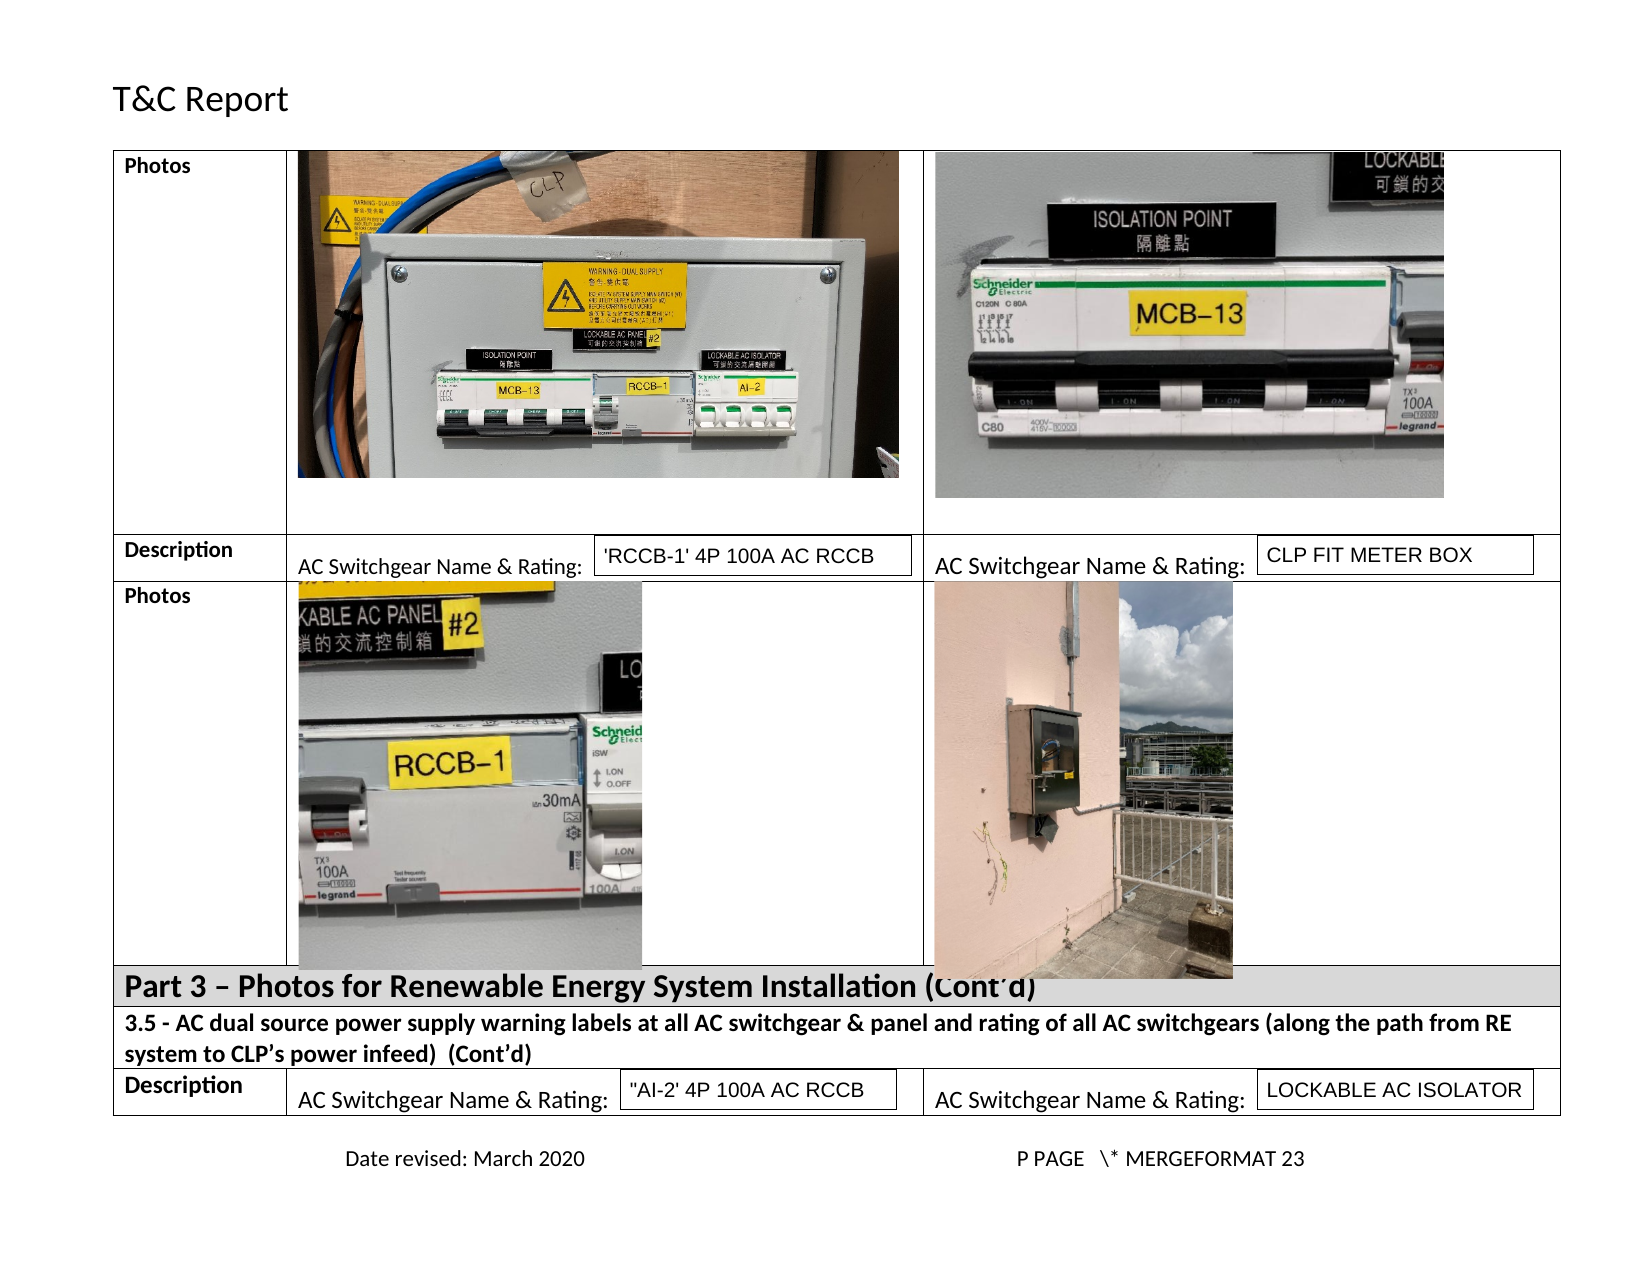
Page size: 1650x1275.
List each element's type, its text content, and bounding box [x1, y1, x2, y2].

table_cell [924, 1069, 1560, 1115]
picture [935, 152, 1445, 498]
picture [298, 581, 643, 970]
table_cell [287, 1069, 923, 1115]
table_cell Photos [114, 582, 286, 964]
table_cell [924, 535, 1560, 581]
table_cell Photos [114, 151, 286, 534]
table_cell Part 3 – Photos for Renewable Energy System Installation (Cont’d) [114, 966, 1560, 1006]
picture [297, 151, 899, 478]
picture [935, 582, 1233, 979]
table_cell Description [114, 1069, 286, 1115]
table_cell Description [114, 535, 286, 581]
table_cell 3.5 - AC dual source power supply warning labels at all AC switchgear & panel and rating of all AC switchgears (along the path from RE system to CLP’s power infeed) (Cont’d) [114, 1007, 1560, 1068]
table_cell [287, 535, 923, 581]
